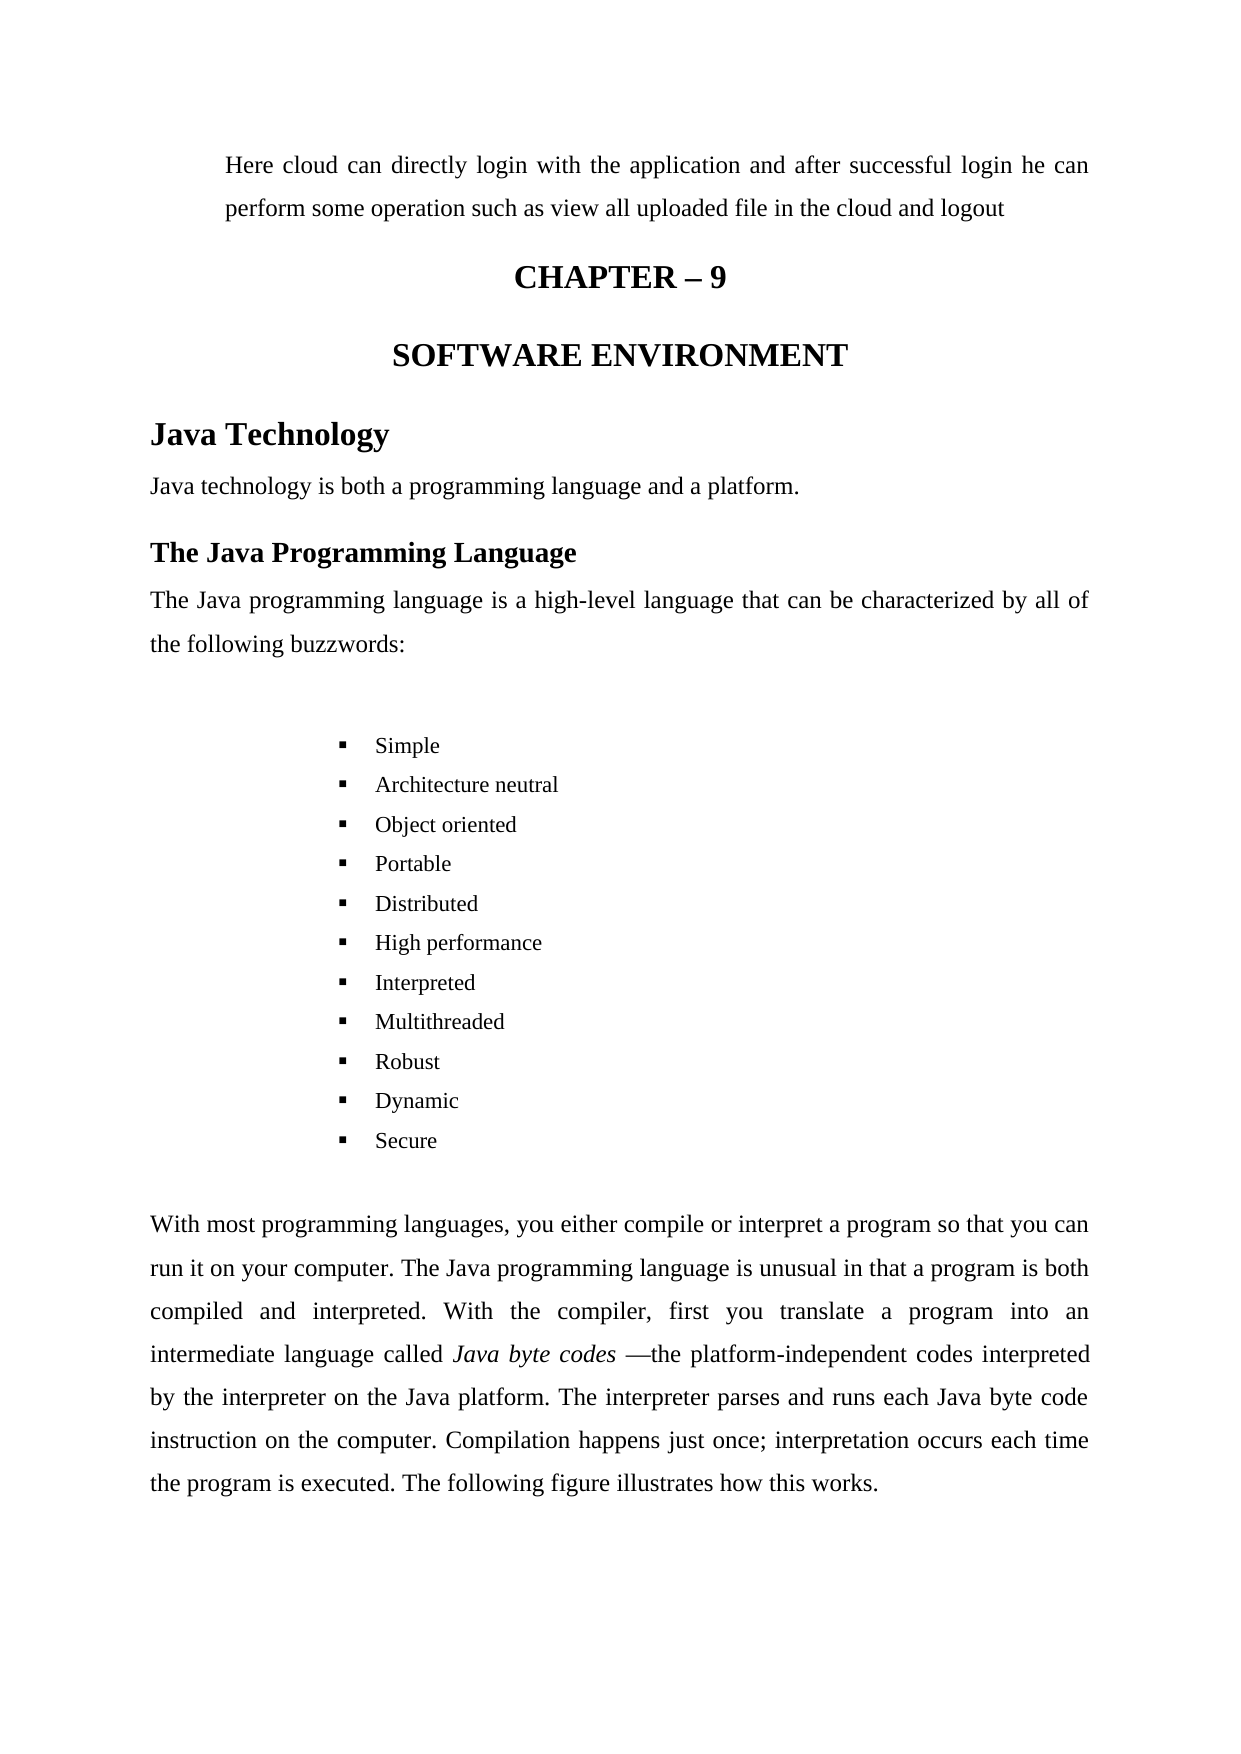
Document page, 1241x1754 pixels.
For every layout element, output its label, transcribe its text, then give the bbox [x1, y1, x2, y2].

text With most programming languages, you either compile or interpret a program so that you can run it on your computer. The Java programming language is unusual in that a program is both compiled and interpreted. With the compiler, first you translate a program into an intermediate language called Java byte codes —the platform-independent codes interpreted by the interpreter on the Java platform. The interpreter parses and runs each Java byte code instruction on the computer. Compilation happens just once; interpretation occurs each time the program is executed. The following figure illustrates how this works. [150, 1209, 1090, 1497]
list Secure [337, 1127, 1090, 1153]
list Simple [337, 732, 1090, 758]
list Architecture neutral [337, 772, 1090, 798]
list High performance [337, 929, 1090, 956]
list Here cloud can directly login with the application and after successful login he can perform some operation such as view all uploaded file in the cloud and logout [225, 150, 1090, 222]
list Distributed [337, 890, 1090, 916]
list Multithreaded [337, 1008, 1090, 1035]
text Java technology is both a programming language and a platform. [150, 471, 1090, 500]
subtitle The Java Programming Language [150, 535, 1090, 569]
list Interpreted [337, 969, 1090, 995]
text CHAPTER – 9 [150, 257, 1090, 295]
list Object oriented [337, 811, 1090, 837]
text SOFTWARE ENVIRONMENT [150, 335, 1090, 374]
subtitle Java Technology [150, 414, 1090, 452]
list Robust [337, 1048, 1090, 1074]
list Dynamic [337, 1087, 1090, 1114]
list Portable [337, 851, 1090, 877]
subtitle The Java programming language is a high-level language that can be characterized by all of the following buzzwords: [150, 586, 1090, 657]
